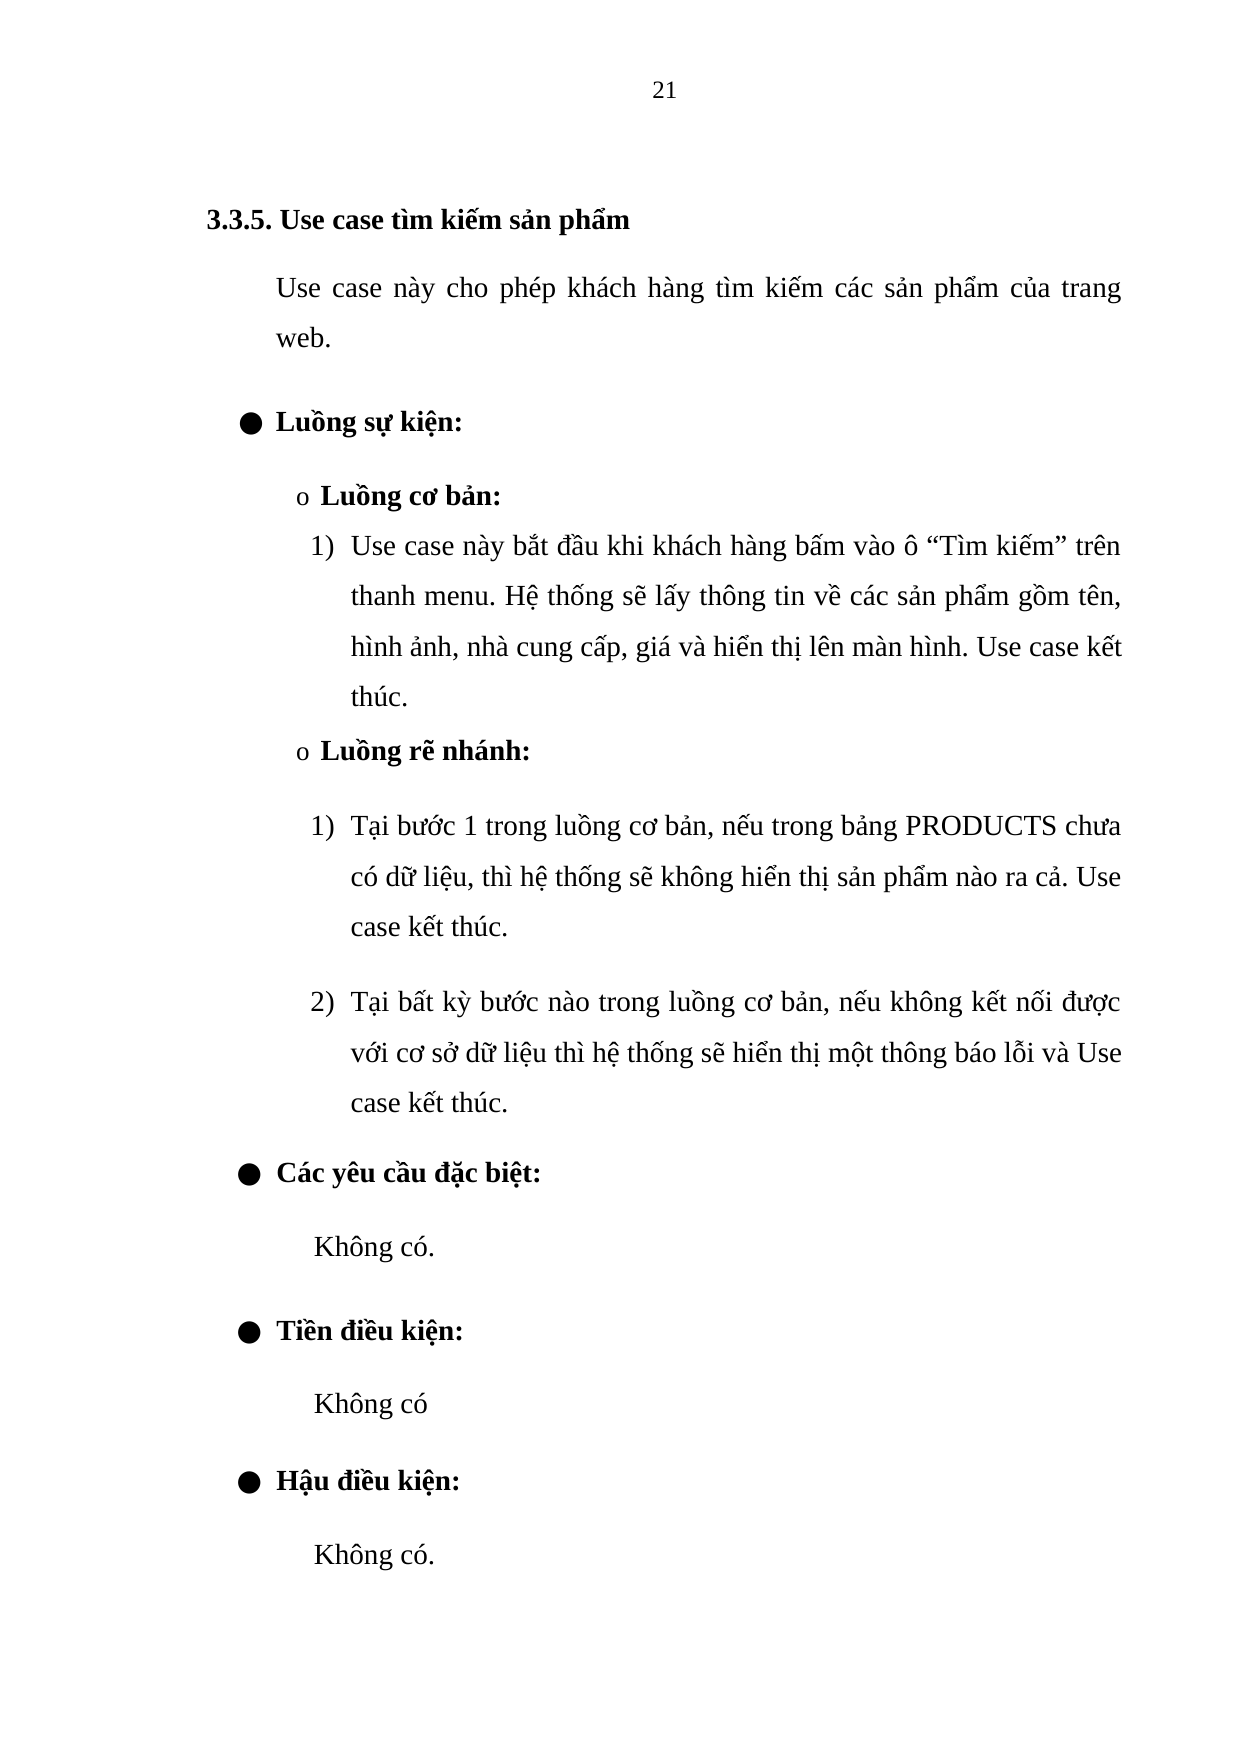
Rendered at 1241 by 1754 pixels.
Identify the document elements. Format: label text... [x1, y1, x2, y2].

text Không có [313, 1386, 1122, 1420]
list Luồng rẽ nhánh: [296, 733, 1122, 767]
list Tiền điều kiện: [236, 1297, 1122, 1357]
list Luồng sự kiện: [238, 388, 1122, 448]
list Use case này bắt đầu khi khách hàng bấm vào ô “Tìm kiếm” trên thanh menu. Hệ thống sẽ lấy thông tin về các sản phẩm gồm tên, hình ảnh, nhà cung cấp, giá và hiển thị lên màn hình. Use case kết thúc. [310, 528, 1122, 713]
list Luồng cơ bản: [296, 478, 1122, 511]
text Không có. [313, 1537, 1122, 1570]
list Hậu điều kiện: [236, 1447, 1122, 1507]
text Use case này cho phép khách hàng tìm kiếm các sản phẩm của trang web. [276, 270, 1122, 354]
list Tại bước 1 trong luồng cơ bản, nếu trong bảng PRODUCTS chưa có dữ liệu, thì hệ thống sẽ không hiển thị sản phẩm nào ra cả. Use case kết thúc. [310, 808, 1122, 943]
list Các yêu cầu đặc biệt: [236, 1139, 1122, 1199]
subtitle 3.3.5. Use case tìm kiếm sản phẩm [206, 202, 1122, 236]
text Không có. [313, 1229, 1122, 1262]
list Tại bất kỳ bước nào trong luồng cơ bản, nếu không kết nối được với cơ sở dữ liệu thì hệ thống sẽ hiển thị một thông báo lỗi và Use case kết thúc. [310, 984, 1122, 1119]
